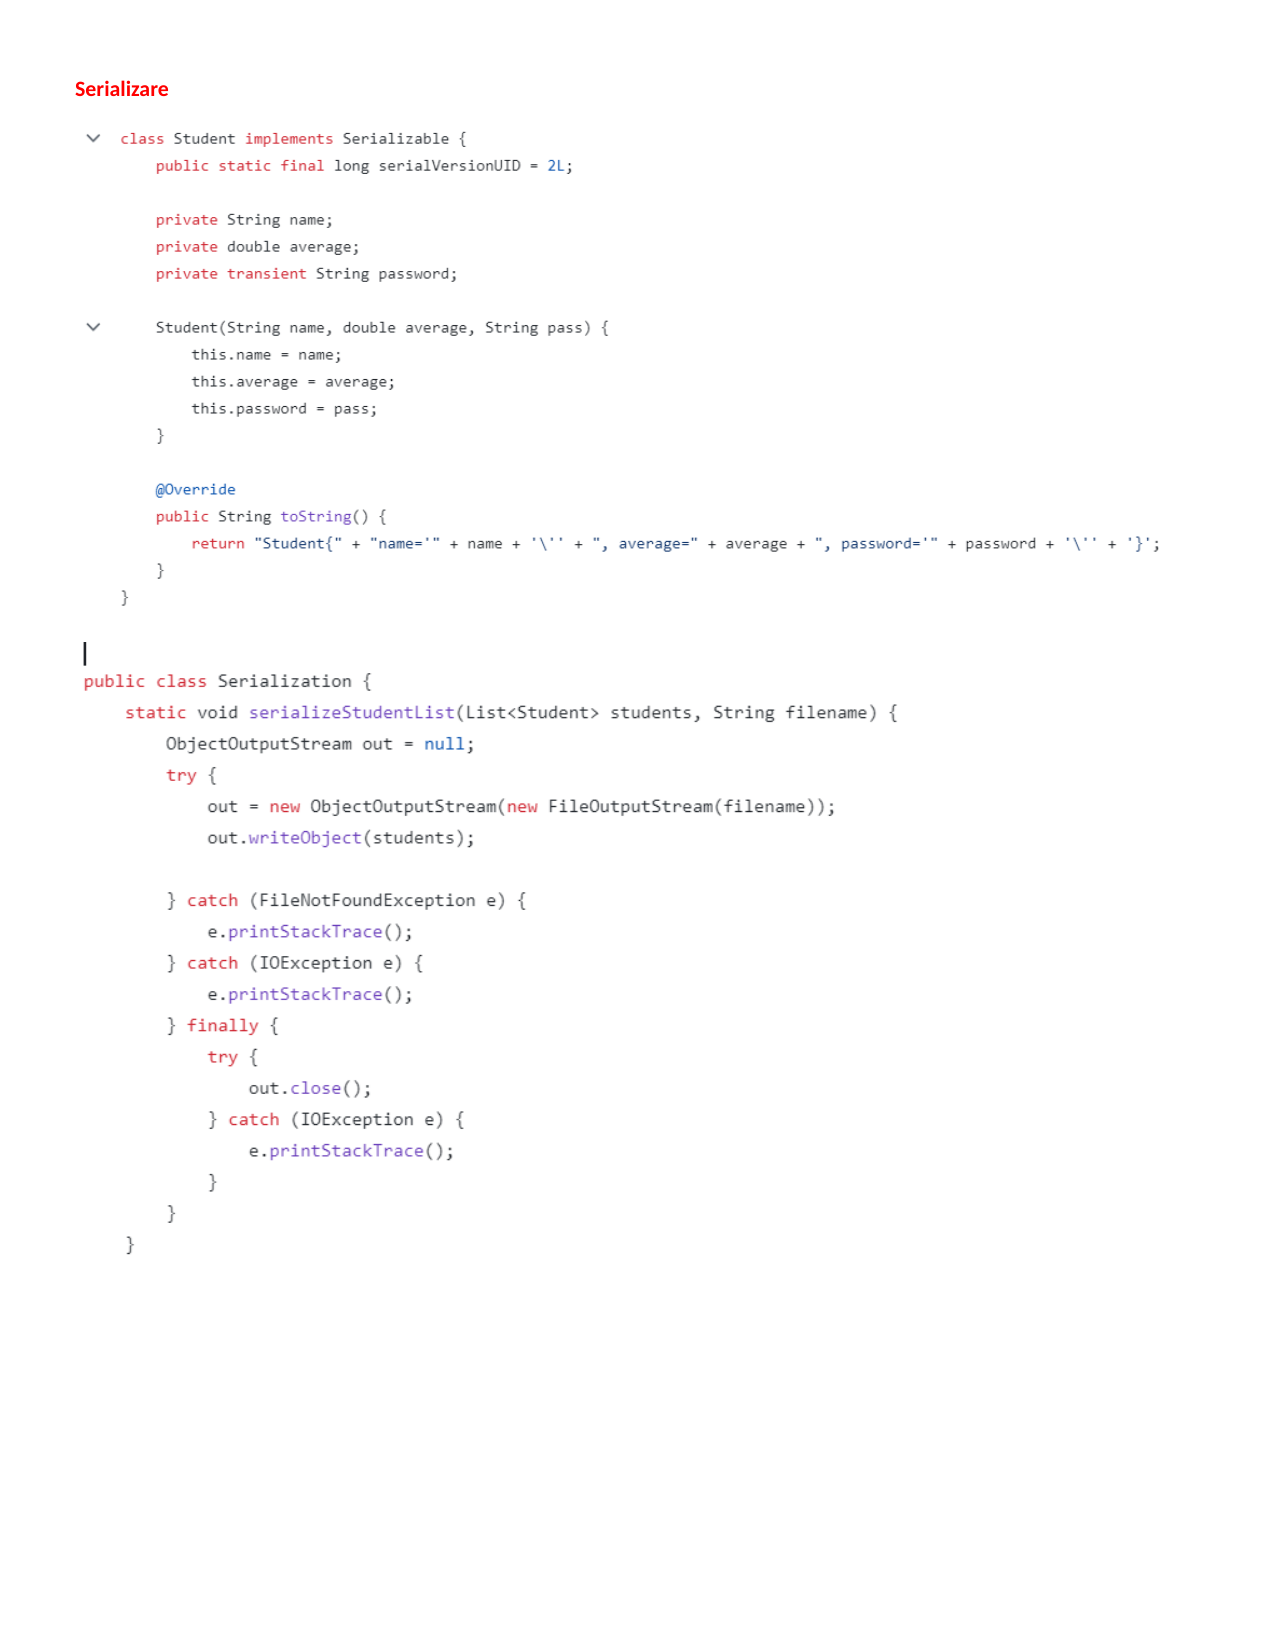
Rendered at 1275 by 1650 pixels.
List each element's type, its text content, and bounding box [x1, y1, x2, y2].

text Serializare [75, 75, 1200, 102]
picture [75, 642, 938, 1258]
picture [75, 120, 1200, 624]
